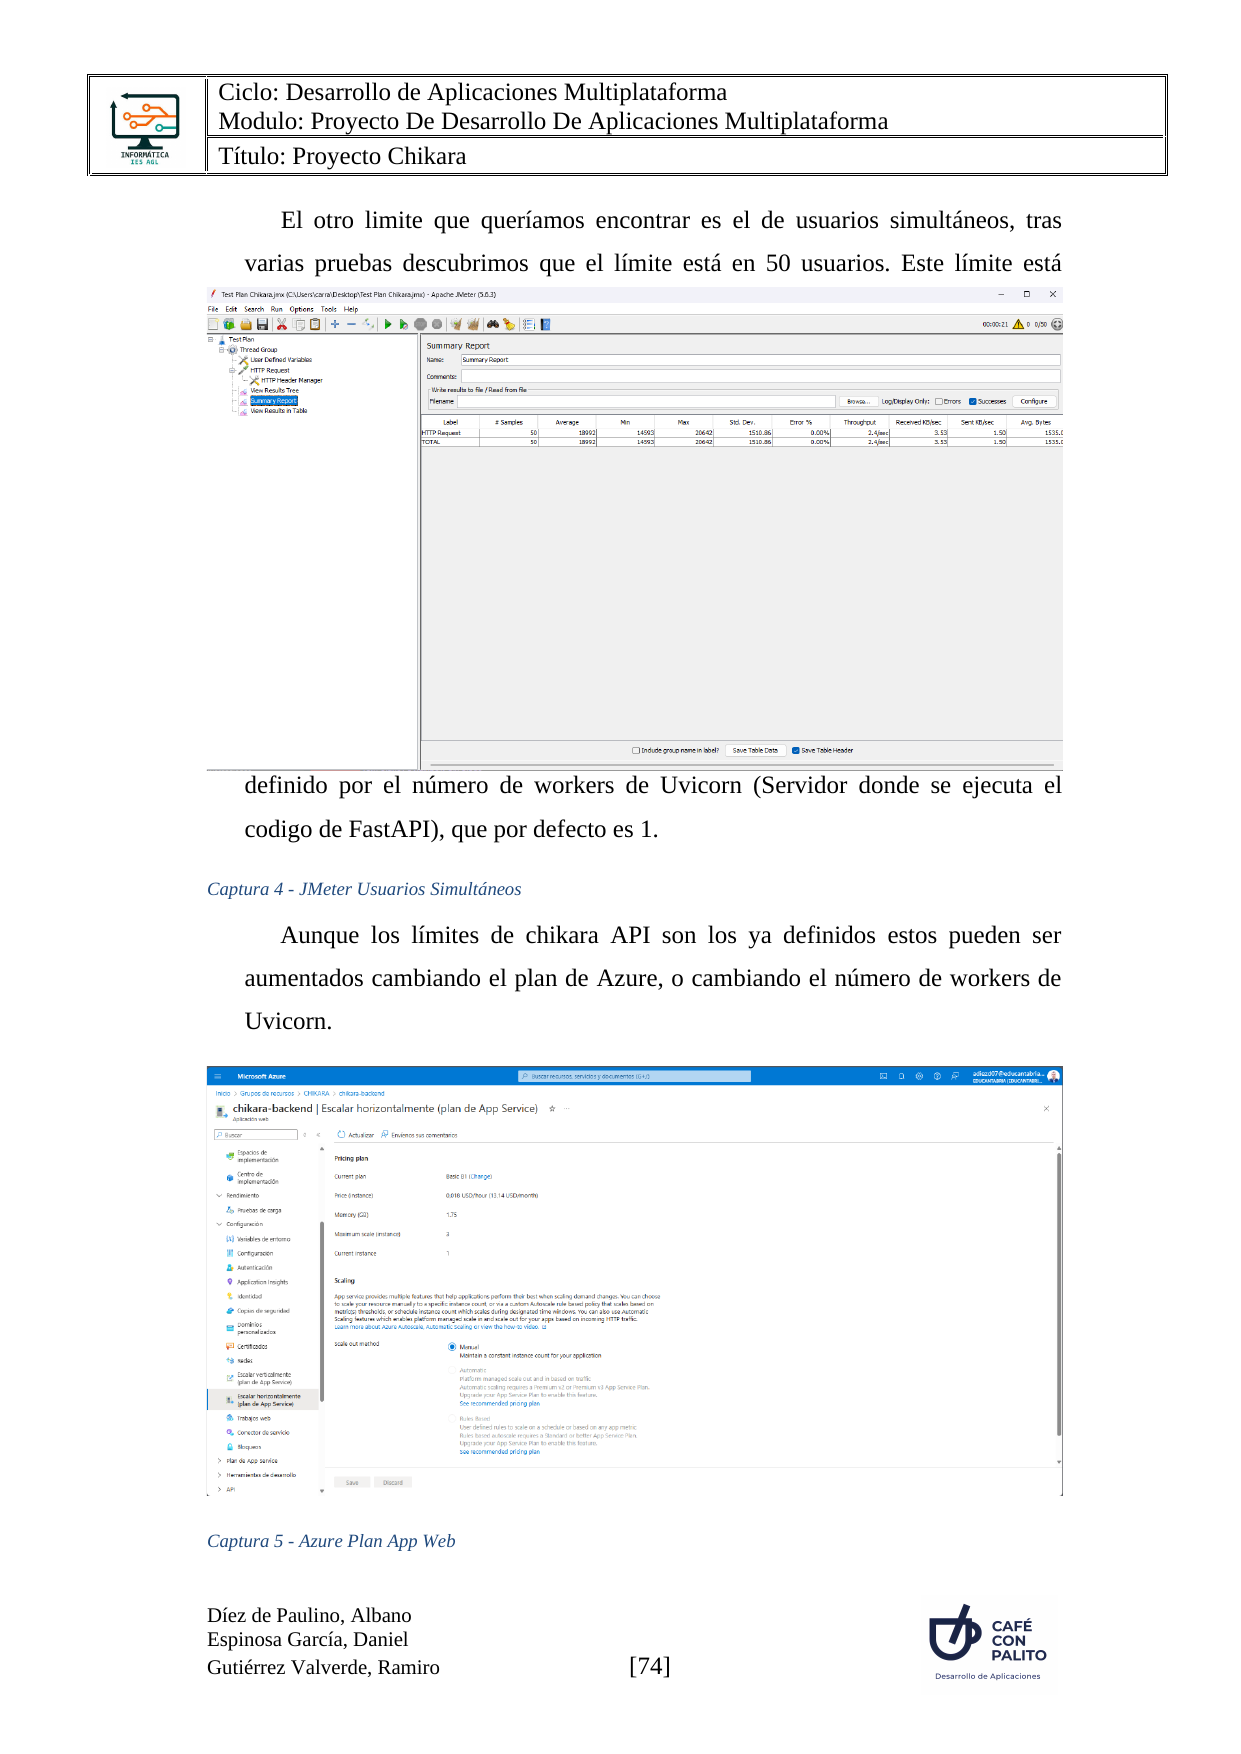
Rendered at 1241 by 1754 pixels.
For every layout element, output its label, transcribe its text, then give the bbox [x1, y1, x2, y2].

text Captura 5 - Azure Plan App Web [207, 1496, 1063, 1552]
text Captura 4 - JMeter Usuarios Simultáneos [207, 878, 1063, 899]
picture [921, 1595, 1058, 1695]
text El otro limite que queríamos encontrar es el de usuarios simultáneos, tras varias pruebas descubrimos que el límite está en 50 usuarios. Este límite está definido por el número de workers de Uvicorn (Servidor donde se ejecuta el codigo de FastAPI), que por defecto es 1. [244, 205, 1063, 287]
picture [106, 87, 186, 168]
text Aunque los límites de chikara API son los ya definidos estos pueden ser aumentados cambiando el plan de Azure, o cambiando el número de workers de Uvicorn. [244, 920, 1063, 1035]
text El otro limite que queríamos encontrar es el de usuarios simultáneos, tras varias pruebas descubrimos que el límite está en 50 usuarios. Este límite está definido por el número de workers de Uvicorn (Servidor donde se ejecuta el codigo de FastAPI), que por defecto es 1. [244, 771, 1063, 842]
picture [206, 1066, 1063, 1496]
picture [206, 287, 1063, 771]
